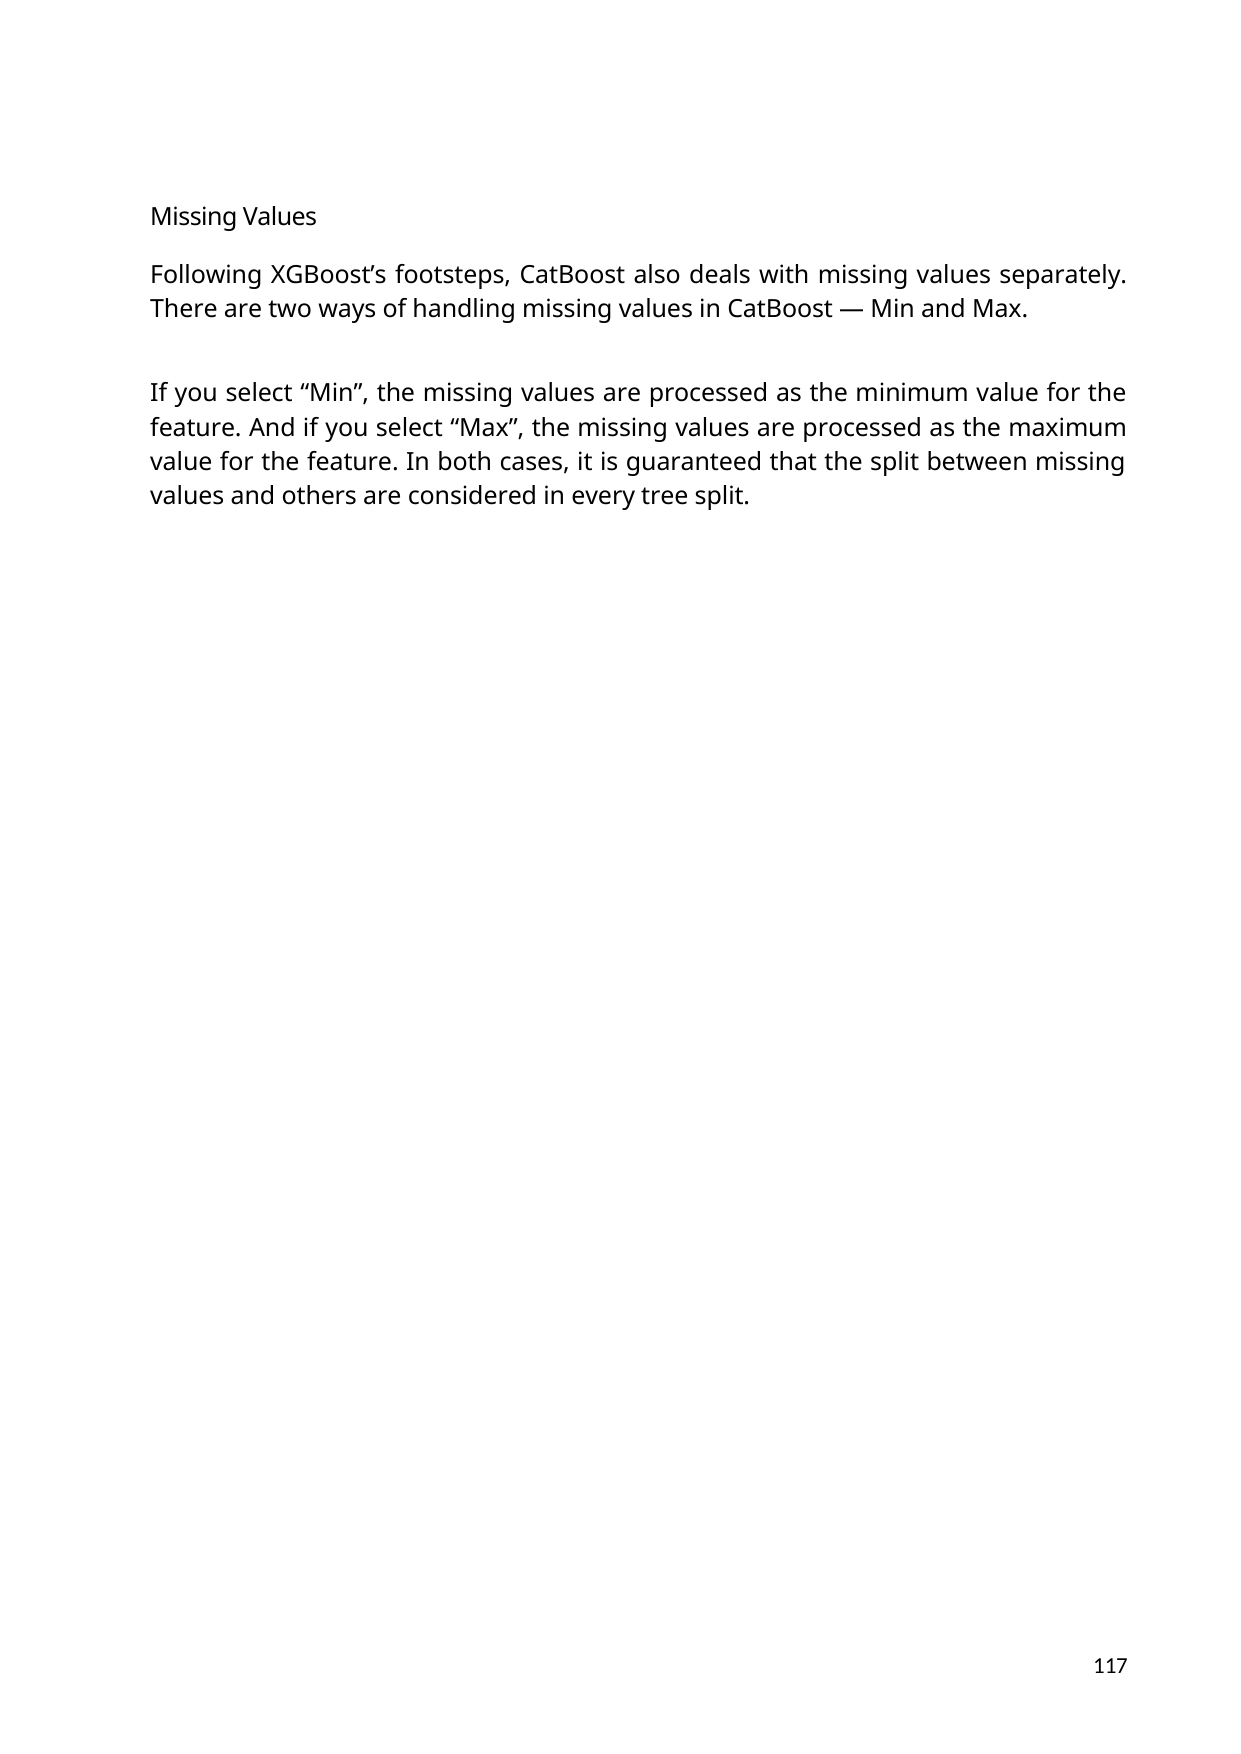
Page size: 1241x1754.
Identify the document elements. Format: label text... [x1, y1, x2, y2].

text Following XGBoost’s footsteps, CatBoost also deals with missing values separately. There are two ways of handling missing values in CatBoost — Min and Max. [150, 257, 1128, 325]
subtitle Missing Values [150, 199, 1128, 233]
text If you select “Min”, the missing values are processed as the minimum value for the feature. And if you select “Max”, the missing values are processed as the maximum value for the feature. In both cases, it is guaranteed that the split between missing values and others are considered in every tree split. [150, 375, 1128, 511]
